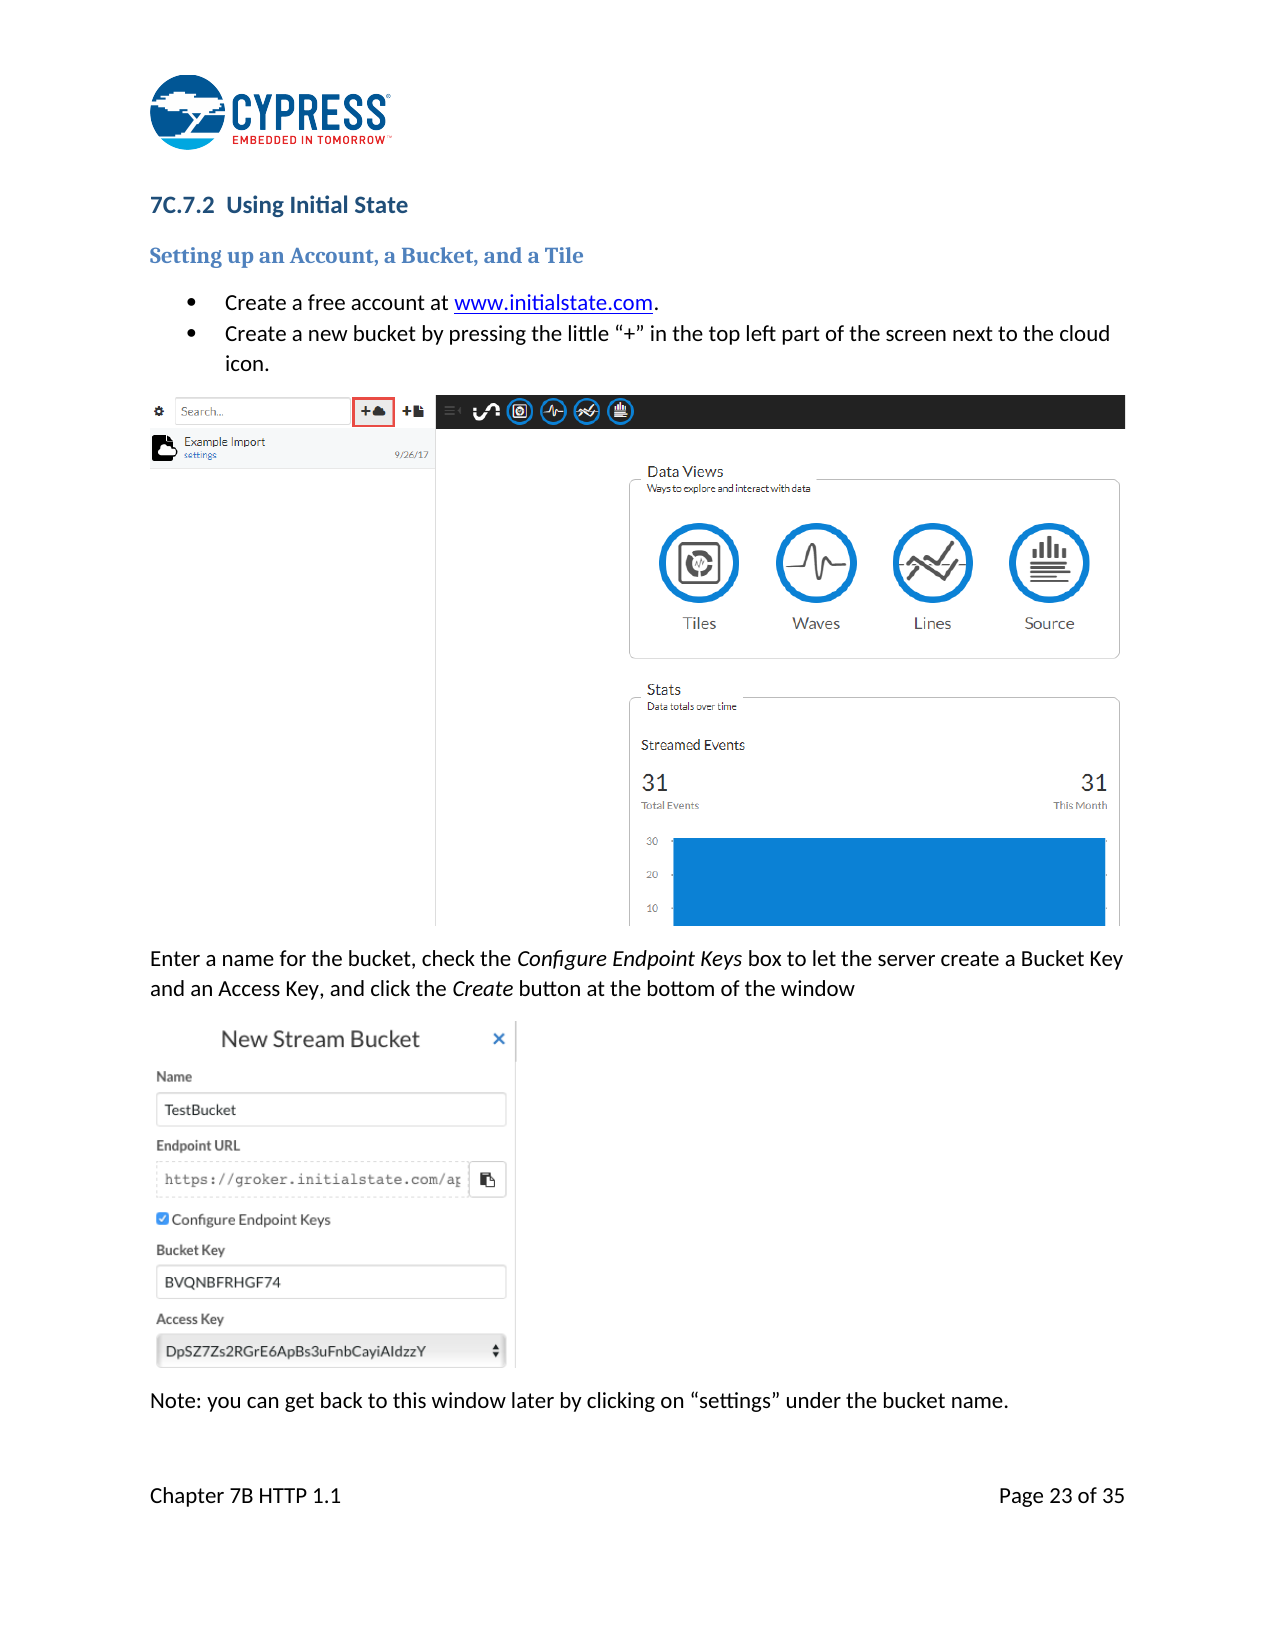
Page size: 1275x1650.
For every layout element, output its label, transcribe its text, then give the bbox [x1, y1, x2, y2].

picture [150, 1021, 517, 1368]
list Create a free account at www.initialstate.com. [187, 288, 1125, 316]
list Create a new bucket by pressing the little “+” in the top left part of the screen next to the cloud icon. [187, 319, 1125, 377]
subtitle Using Initial State [150, 189, 1125, 220]
subtitle Setting up an Account, a Bucket, and a Tile [150, 243, 1125, 270]
picture [150, 395, 1125, 926]
picture [150, 75, 392, 150]
text Enter a name for the bucket, check the Configure Endpoint Keys box to let the server create a Bucket Key and an Access Key, and click the Create button at the bottom of the window [150, 944, 1125, 1002]
text Note: you can get back to this window later by clicking on “settings” under the bucket name. [150, 1387, 1125, 1415]
